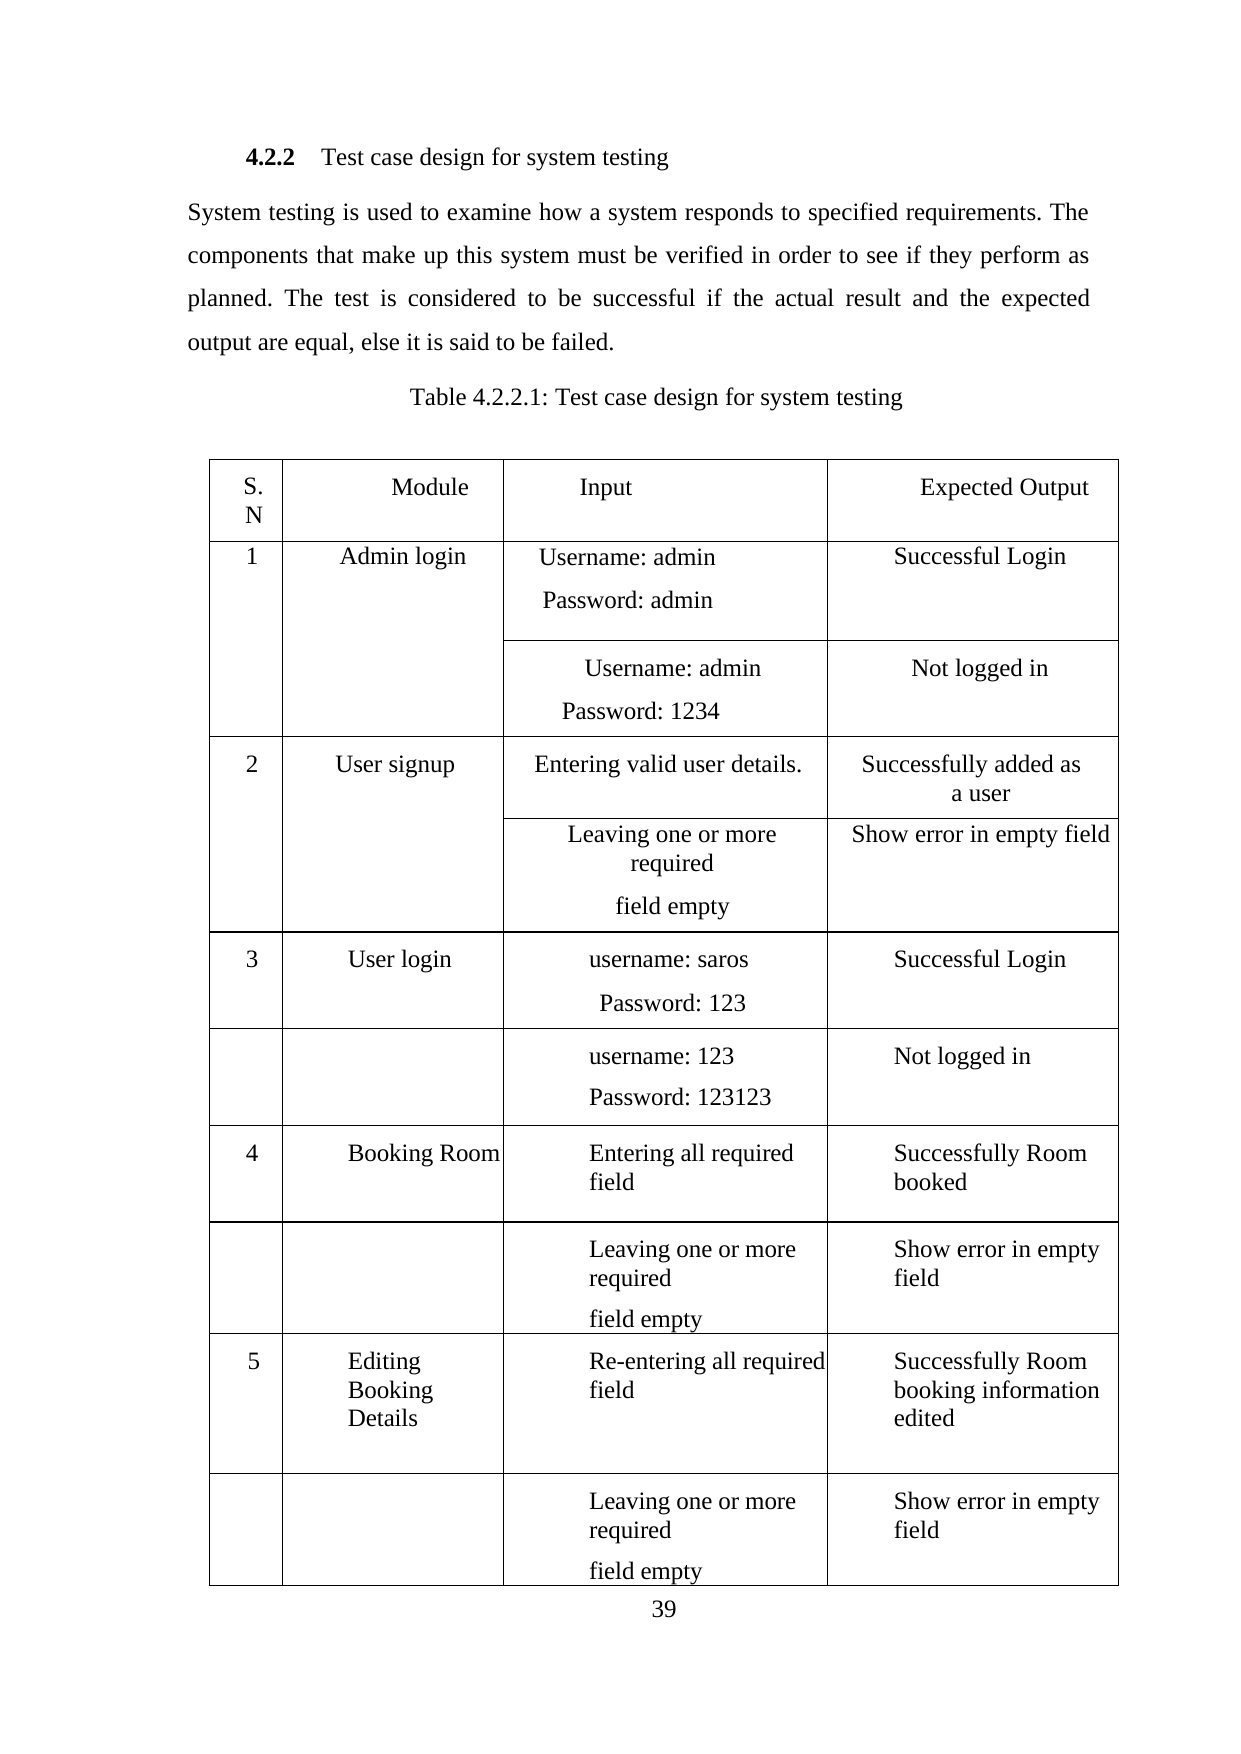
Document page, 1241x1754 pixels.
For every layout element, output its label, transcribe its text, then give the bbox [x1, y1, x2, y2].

text System testing is used to examine how a system responds to specified requirements. The components that make up this system must be verified in order to see if they perform as planned. The test is considered to be successful if the actual result and the expected output are equal, else it is said to be failed. [187, 197, 1091, 355]
table_cell Username: admin Password: 1234 [504, 641, 827, 736]
table_cell 3 [210, 933, 282, 1028]
table_cell Leaving one or more required field empty [504, 819, 827, 931]
table_cell 2 [210, 737, 282, 931]
table_cell [210, 1474, 282, 1584]
table_cell username: saros Password: 123 [504, 933, 827, 1028]
table_cell 5 [210, 1334, 282, 1473]
table_cell Leaving one or more required field empty [504, 1223, 827, 1333]
table_cell Not logged in [828, 641, 1118, 736]
table_cell User login [283, 933, 503, 1028]
table_cell [210, 1223, 282, 1333]
table_cell [283, 1223, 503, 1333]
table_cell [283, 1474, 503, 1584]
table_cell Not logged in [828, 1029, 1118, 1125]
table_cell Entering valid user details. [504, 737, 827, 818]
table_cell [210, 1029, 282, 1125]
table_header Module [283, 460, 503, 541]
table_header S. N [210, 460, 282, 541]
table_cell 1 [210, 542, 282, 736]
table_cell Entering all required field [504, 1126, 827, 1221]
table_cell [283, 1029, 503, 1125]
table_cell Successfully added as a user [828, 737, 1118, 818]
table_cell Show error in empty field [828, 819, 1118, 931]
table_cell Successfully Room booked [828, 1126, 1118, 1221]
table_cell username: 123 Password: 123123 [504, 1029, 827, 1125]
table_cell Username: admin Password: admin [504, 542, 827, 640]
table_cell Show error in empty field [828, 1223, 1118, 1333]
table_cell Successful Login [828, 933, 1118, 1028]
table_cell Show error in empty field [828, 1474, 1118, 1584]
table_cell Successfully Room booking information edited [828, 1334, 1118, 1473]
table_cell Successful Login [828, 542, 1118, 640]
subtitle Test case design for system testing [246, 142, 1167, 170]
table_cell Editing Booking Details [283, 1334, 503, 1473]
table_cell 4 [210, 1126, 282, 1221]
table_header Expected Output [828, 460, 1118, 541]
table_cell User signup [283, 737, 503, 931]
table_cell Admin login [283, 542, 503, 736]
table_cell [504, 1474, 827, 1584]
table_cell Booking Room [283, 1126, 503, 1221]
text Table 4.2.2.1: Test case design for system testing [409, 382, 1167, 411]
table_cell Re-entering all required field [504, 1334, 827, 1473]
table_header Input [504, 460, 827, 541]
